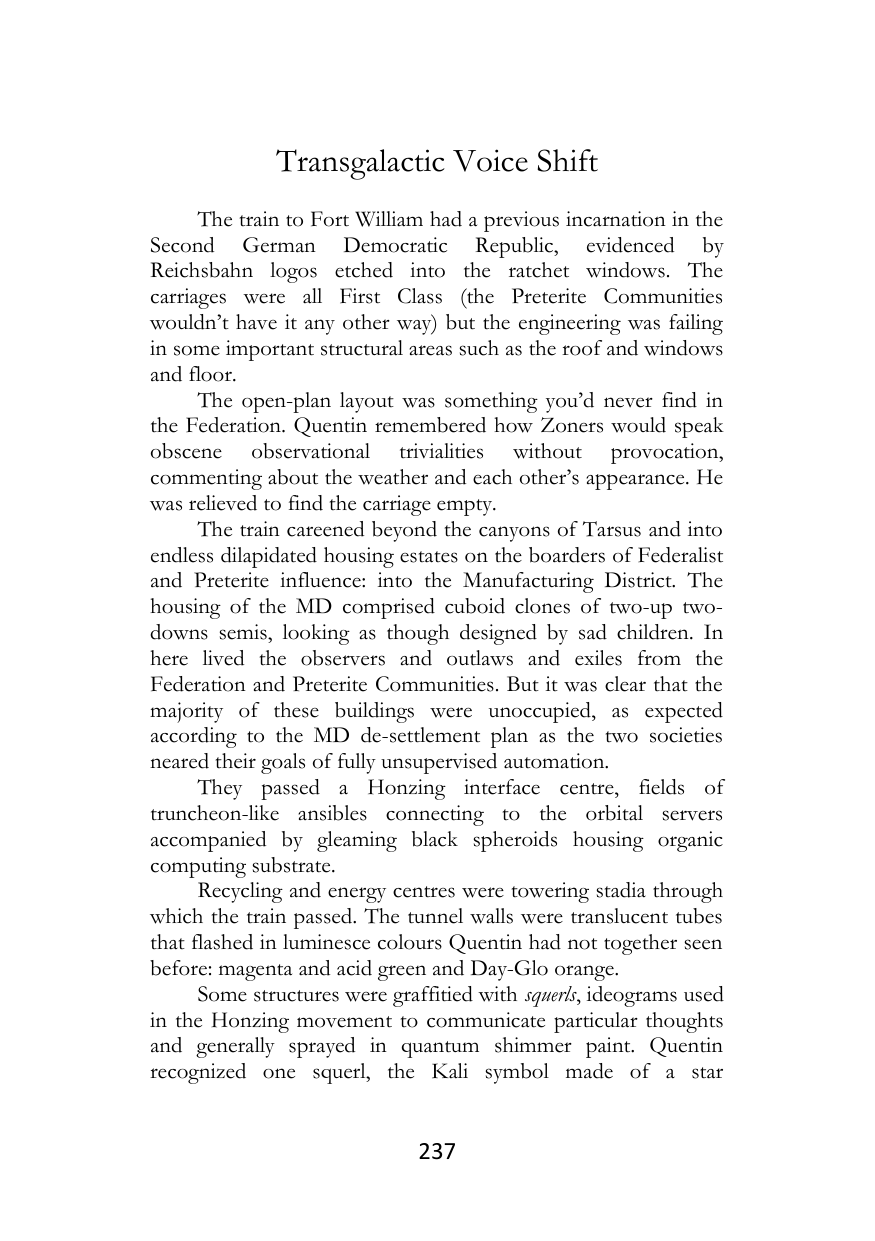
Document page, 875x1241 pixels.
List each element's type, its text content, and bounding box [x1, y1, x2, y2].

text Transgalactic Voice Shift [150, 143, 724, 181]
text They passed a Honzing interface centre, fields of truncheon-like ansibles connecting to the orbital servers accompanied by gleaming black spheroids housing organic computing substrate. [150, 775, 724, 878]
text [150, 981, 724, 1085]
text The train careened beyond the canyons of Tarsus and into endless dilapidated housing estates on the boarders of Federalist and Preterite influence: into the Manufacturing District. The housing of the MD comprised cuboid clones of two-up two-downs semis, looking as though designed by sad children. In here lived the observers and outlaws and exiles from the Federation and Preterite Communities. But it was clear that the majority of these buildings were unoccupied, as expected according to the MD de-settlement plan as the two societies neared their goals of fully unsupervised automation. [150, 516, 724, 775]
text The open-plan layout was something you’d never find in the Federation. Quentin remembered how Zoners would speak obscene observational trivialities without provocation, commenting about the weather and each other’s appearance. He was relieved to find the carriage empty. [150, 387, 724, 516]
text The train to Fort William had a previous incarnation in the Second German Democratic Republic, evidenced by Reichsbahn logos etched into the ratchet windows. The carriages were all First Class (the Preterite Communities wouldn’t have it any other way) but the engineering was failing in some important structural areas such as the roof and windows and floor. [150, 206, 724, 387]
text Recycling and energy centres were towering stadia through which the train passed. The tunnel walls were translucent tubes that flashed in luminesce colours Quentin had not together seen before: magenta and acid green and Day-Glo orange. [150, 878, 724, 981]
